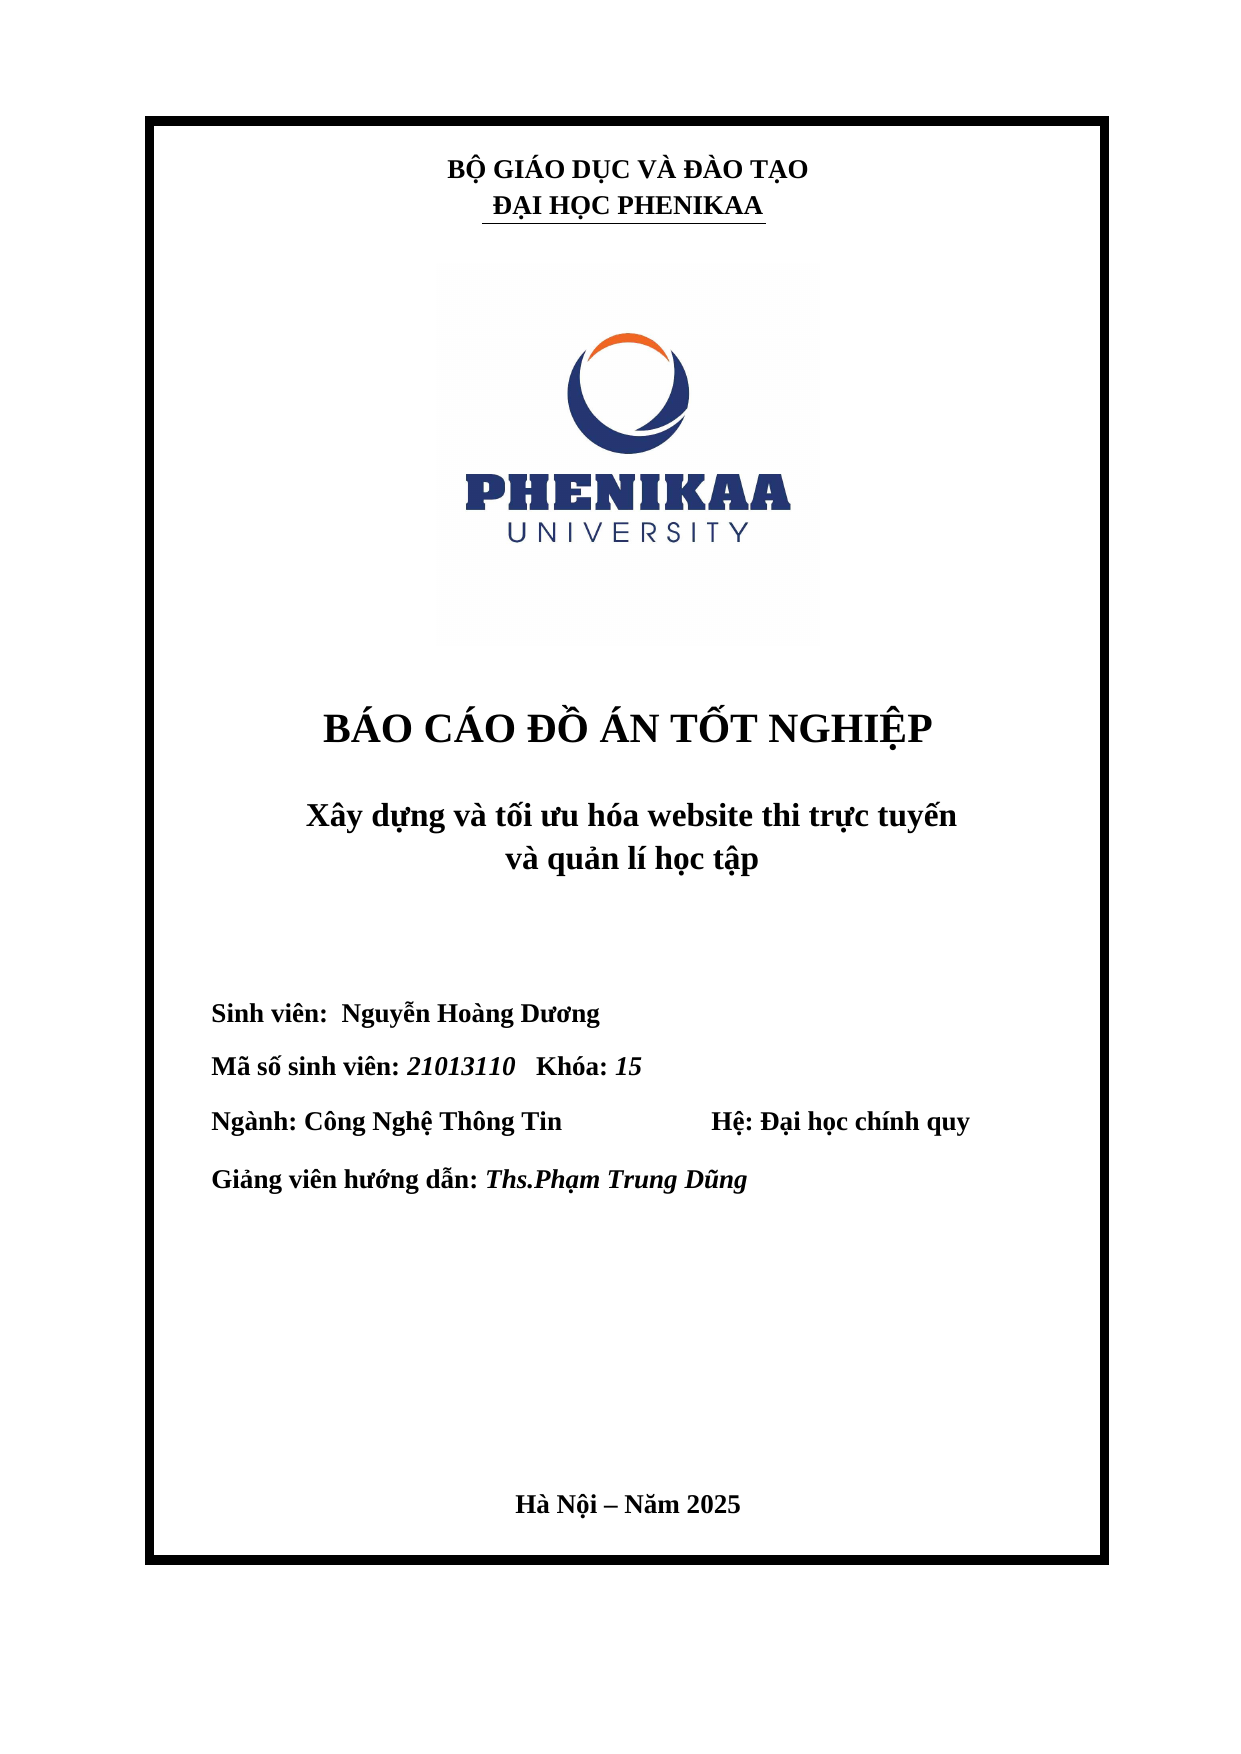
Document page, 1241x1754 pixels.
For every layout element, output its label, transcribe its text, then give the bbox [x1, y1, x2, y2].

table_cell Xây dựng và tối ưu hóa website thi trực tuyến và quản lí học tập [85, 790, 1171, 992]
table_cell Sinh viên: Nguyễn Hoàng Dương [85, 992, 1171, 1044]
table_cell Mã số sinh viên: 21013110 Khóa: 15 Ngành: Công Nghệ Thông Tin Hệ: Đại học chính quy Giảng viên hướng dẫn: Ths.Phạm Trung Dũng Hà Nội – Năm 2025 [85, 1045, 1171, 1522]
table_cell BÁO CÁO ĐỒ ÁN TỐT NGHIỆP [85, 222, 1171, 790]
table_header BỘ GIÁO DỤC VÀ ĐÀO TẠO ĐẠI HỌC PHENIKAA [85, 148, 1171, 222]
picture [436, 263, 820, 646]
